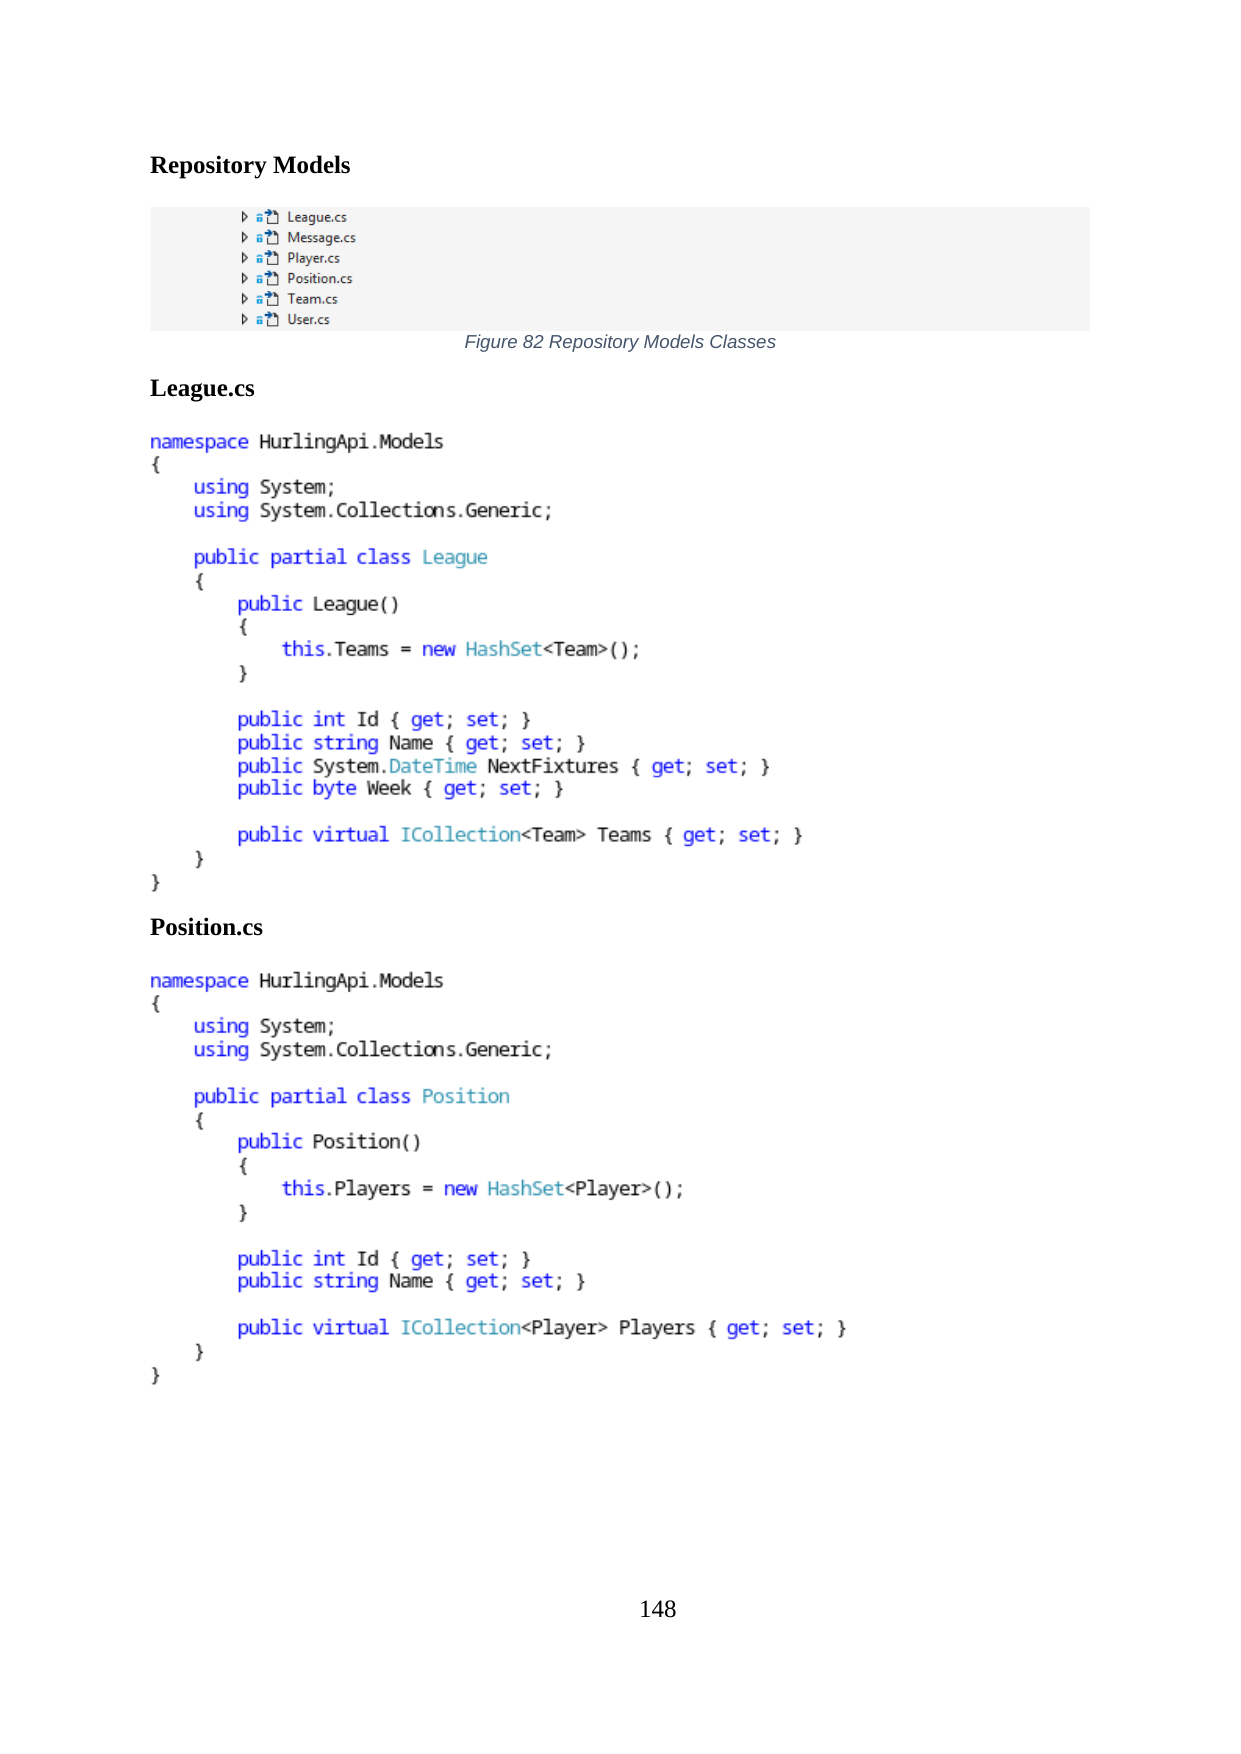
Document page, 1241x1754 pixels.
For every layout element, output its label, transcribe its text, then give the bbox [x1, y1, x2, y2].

picture [150, 207, 1090, 331]
subtitle Position.cs [150, 912, 1090, 941]
subtitle League.cs [150, 373, 1090, 402]
subtitle Repository Models [150, 150, 1090, 179]
